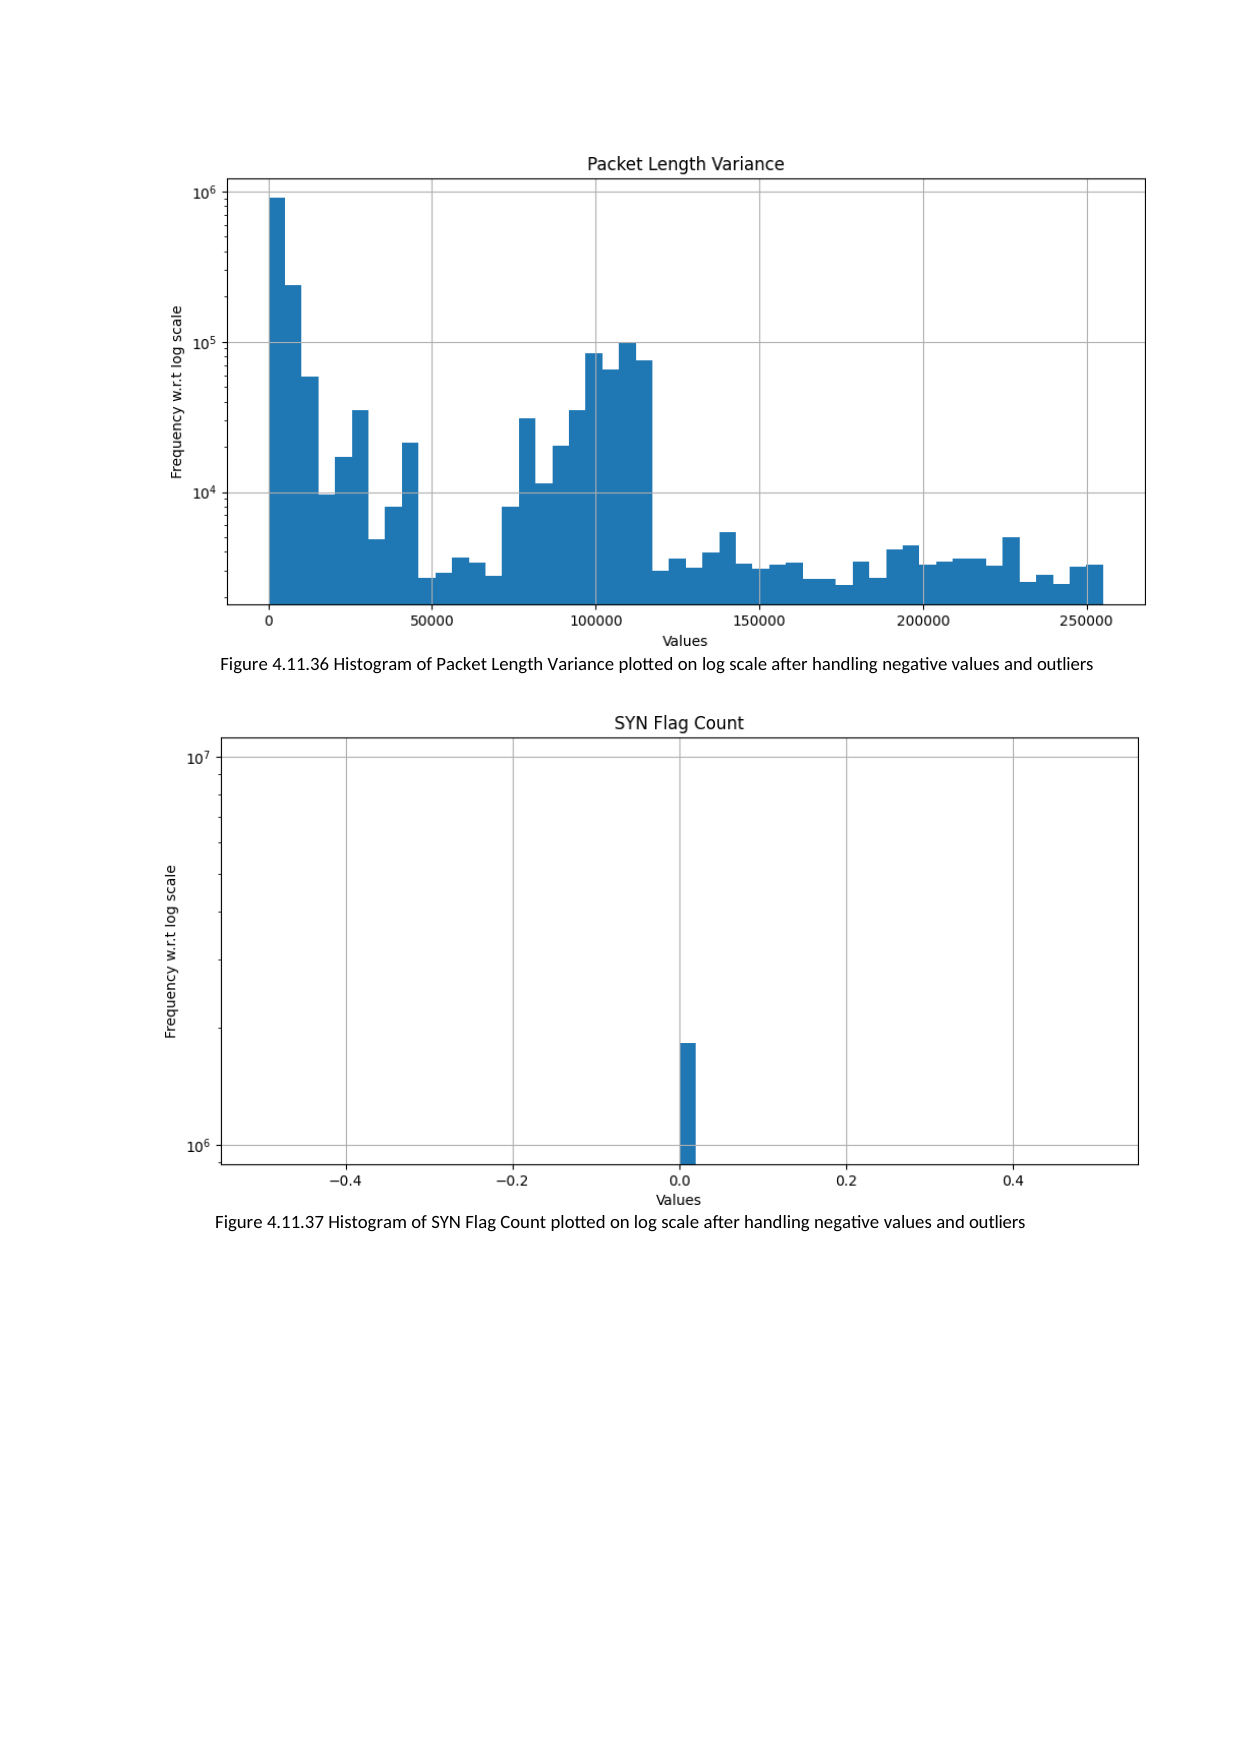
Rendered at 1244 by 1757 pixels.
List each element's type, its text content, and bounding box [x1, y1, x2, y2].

picture [171, 156, 1147, 646]
text Figure 4.11.36 Histogram of Packet Length Variance plotted on log scale after handling negative values and outliers [220, 652, 1170, 675]
picture [164, 715, 1140, 1205]
